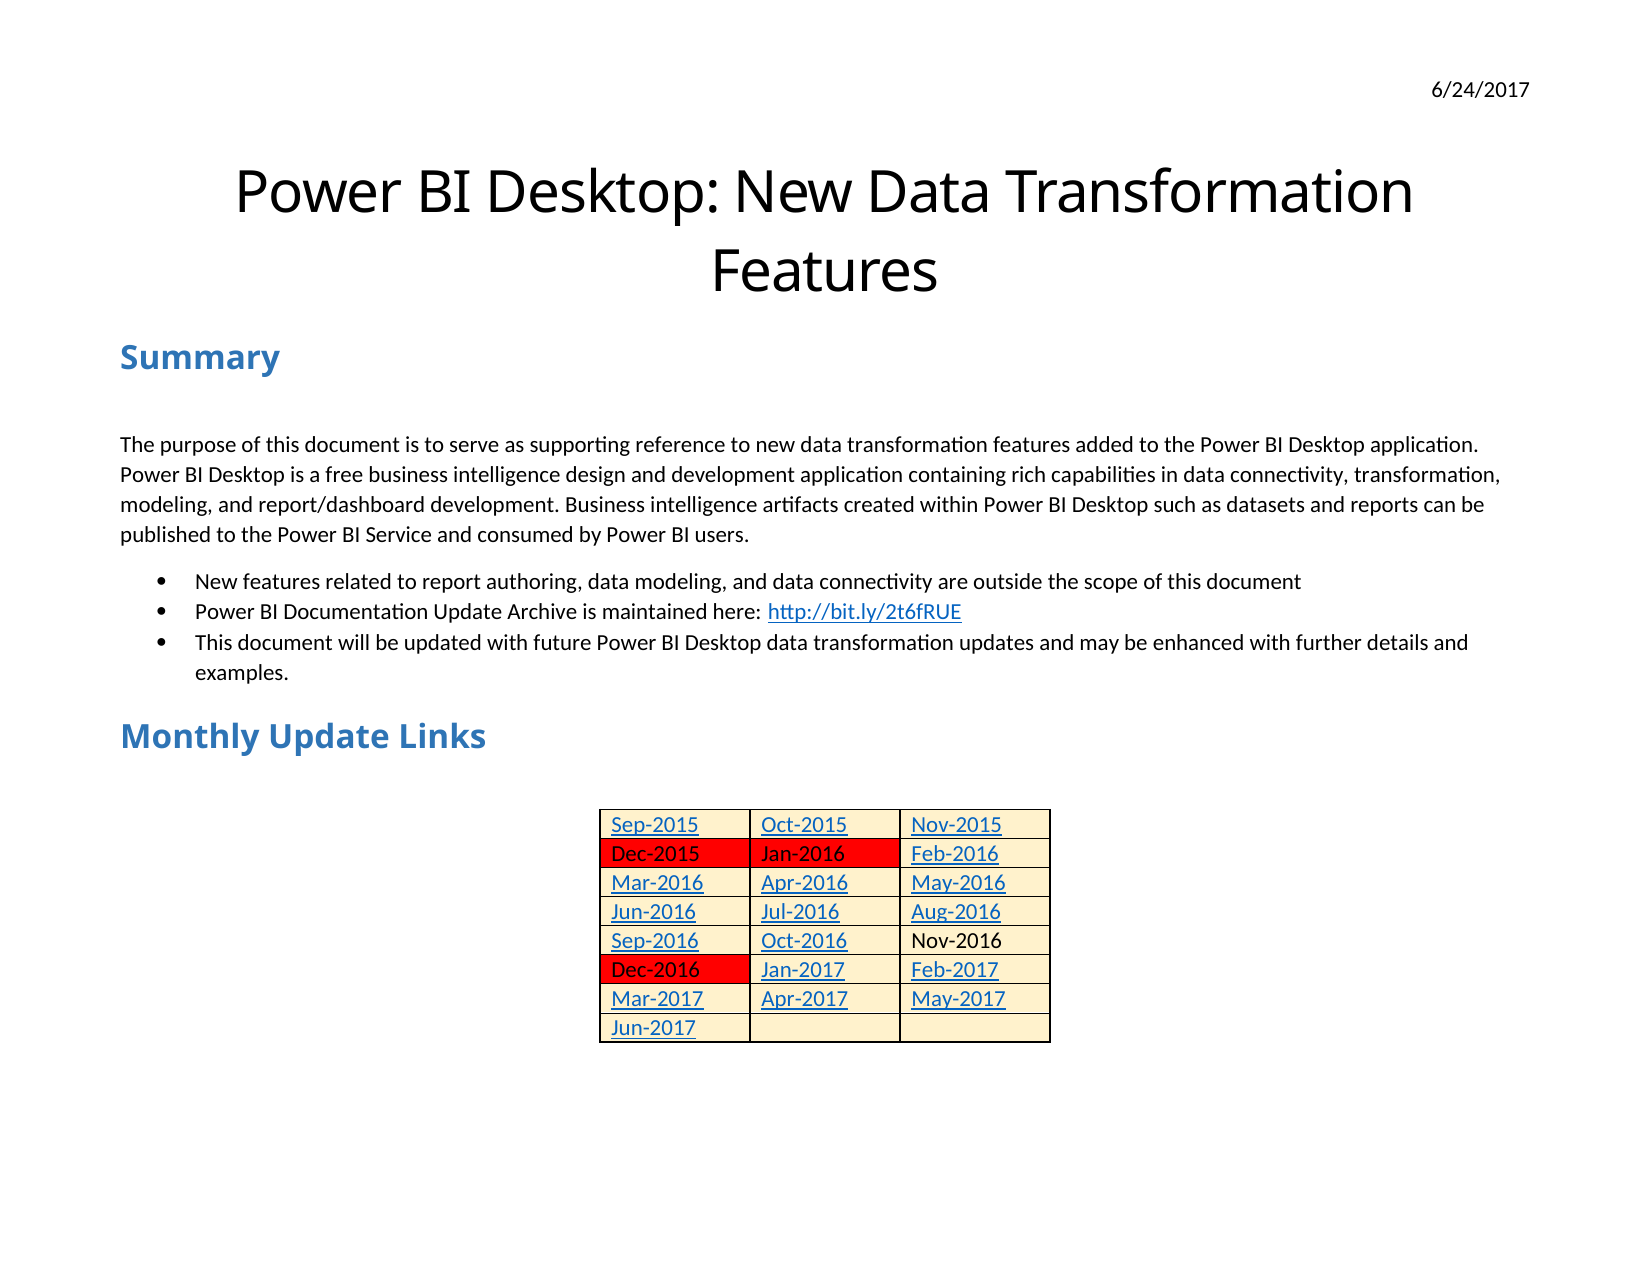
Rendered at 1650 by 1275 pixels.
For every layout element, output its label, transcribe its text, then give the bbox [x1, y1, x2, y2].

subtitle Monthly Update Links [120, 713, 1530, 758]
table_cell Jun-2017 [601, 1014, 749, 1041]
table_cell Nov-2016 [901, 926, 1049, 954]
table_cell Mar-2016 [601, 868, 749, 896]
table_cell Apr-2016 [751, 868, 899, 896]
table_cell Jun-2016 [601, 897, 749, 925]
text The purpose of this document is to serve as supporting reference to new data transformation features added to the Power BI Desktop application. Power BI Desktop is a free business intelligence design and development application containing rich capabilities in data connectivity, transformation, modeling, and report/dashboard development. Business intelligence artifacts created within Power BI Desktop such as datasets and reports can be published to the Power BI Service and consumed by Power BI users. [120, 430, 1530, 548]
table_cell May-2016 [901, 868, 1049, 896]
table_cell Jul-2016 [751, 897, 899, 925]
table_cell Aug-2016 [901, 897, 1049, 925]
table_cell Sep-2016 [601, 926, 749, 954]
table_header Oct-2015 [751, 810, 899, 838]
table_cell Feb-2016 [901, 839, 1049, 867]
table_header Nov-2015 [901, 810, 1049, 838]
table_cell [751, 1014, 899, 1041]
title Power BI Desktop: New Data Transformation Features [120, 150, 1530, 309]
table_cell Apr-2017 [751, 984, 899, 1012]
subtitle Summary [120, 334, 1530, 379]
table_cell Mar-2017 [601, 984, 749, 1012]
table_cell Feb-2017 [901, 955, 1049, 983]
list This document will be updated with future Power BI Desktop data transformation updates and may be enhanced with further details and examples. [157, 628, 1530, 686]
table_cell Jan-2017 [751, 955, 899, 983]
table_cell Oct-2016 [751, 926, 899, 954]
table_cell [901, 1014, 1049, 1041]
list Power BI Documentation Update Archive is maintained here: http://bit.ly/2t6fRUE [157, 597, 1530, 626]
table_cell Dec-2015 [601, 839, 749, 867]
table_cell Jan-2016 [751, 839, 899, 867]
table_cell Dec-2016 [601, 955, 749, 983]
list New features related to report authoring, data modeling, and data connectivity are outside the scope of this document [157, 567, 1530, 595]
table_cell May-2017 [901, 984, 1049, 1012]
table_header Sep-2015 [601, 810, 749, 838]
